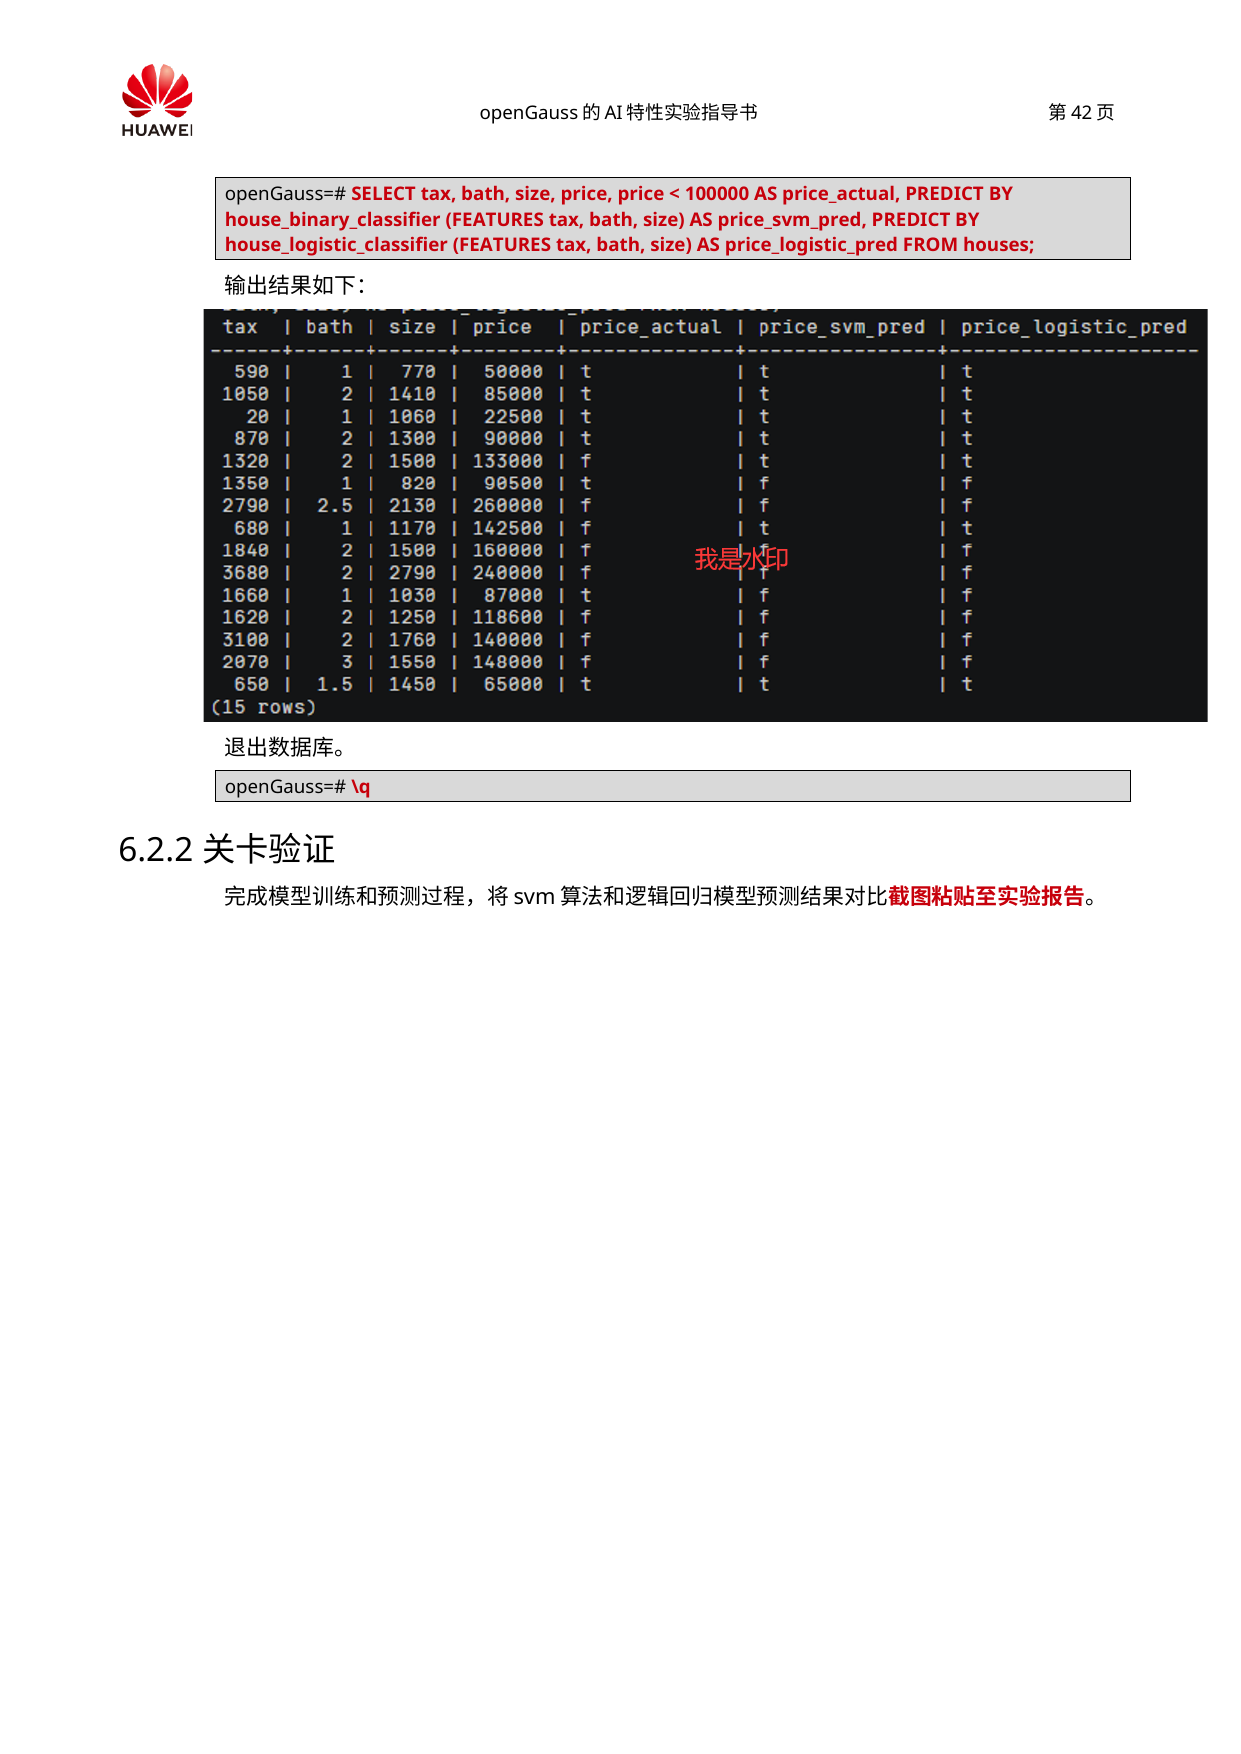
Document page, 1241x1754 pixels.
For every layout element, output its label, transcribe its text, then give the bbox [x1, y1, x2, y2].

text 输出结果如下： [224, 268, 1122, 300]
subtitle 关卡验证 [118, 822, 1122, 871]
picture [122, 64, 193, 136]
picture [203, 308, 1208, 722]
text openGauss=# \q [216, 771, 1130, 801]
text 退出数据库。 [224, 730, 1122, 761]
text openGauss=# SELECT tax, bath, size, price, price < 100000 AS price_actual, PREDICT BY house_binary_classifier (FEATURES tax, bath, size) AS price_svm_pred, PREDICT BY house_logistic_classifier (FEATURES tax, bath, size) AS price_logistic_pred FROM houses; [216, 178, 1130, 259]
text 完成模型训练和预测过程，将svm算法和逻辑回归模型预测结果对比截图粘贴至实验报告。 [224, 879, 1122, 911]
